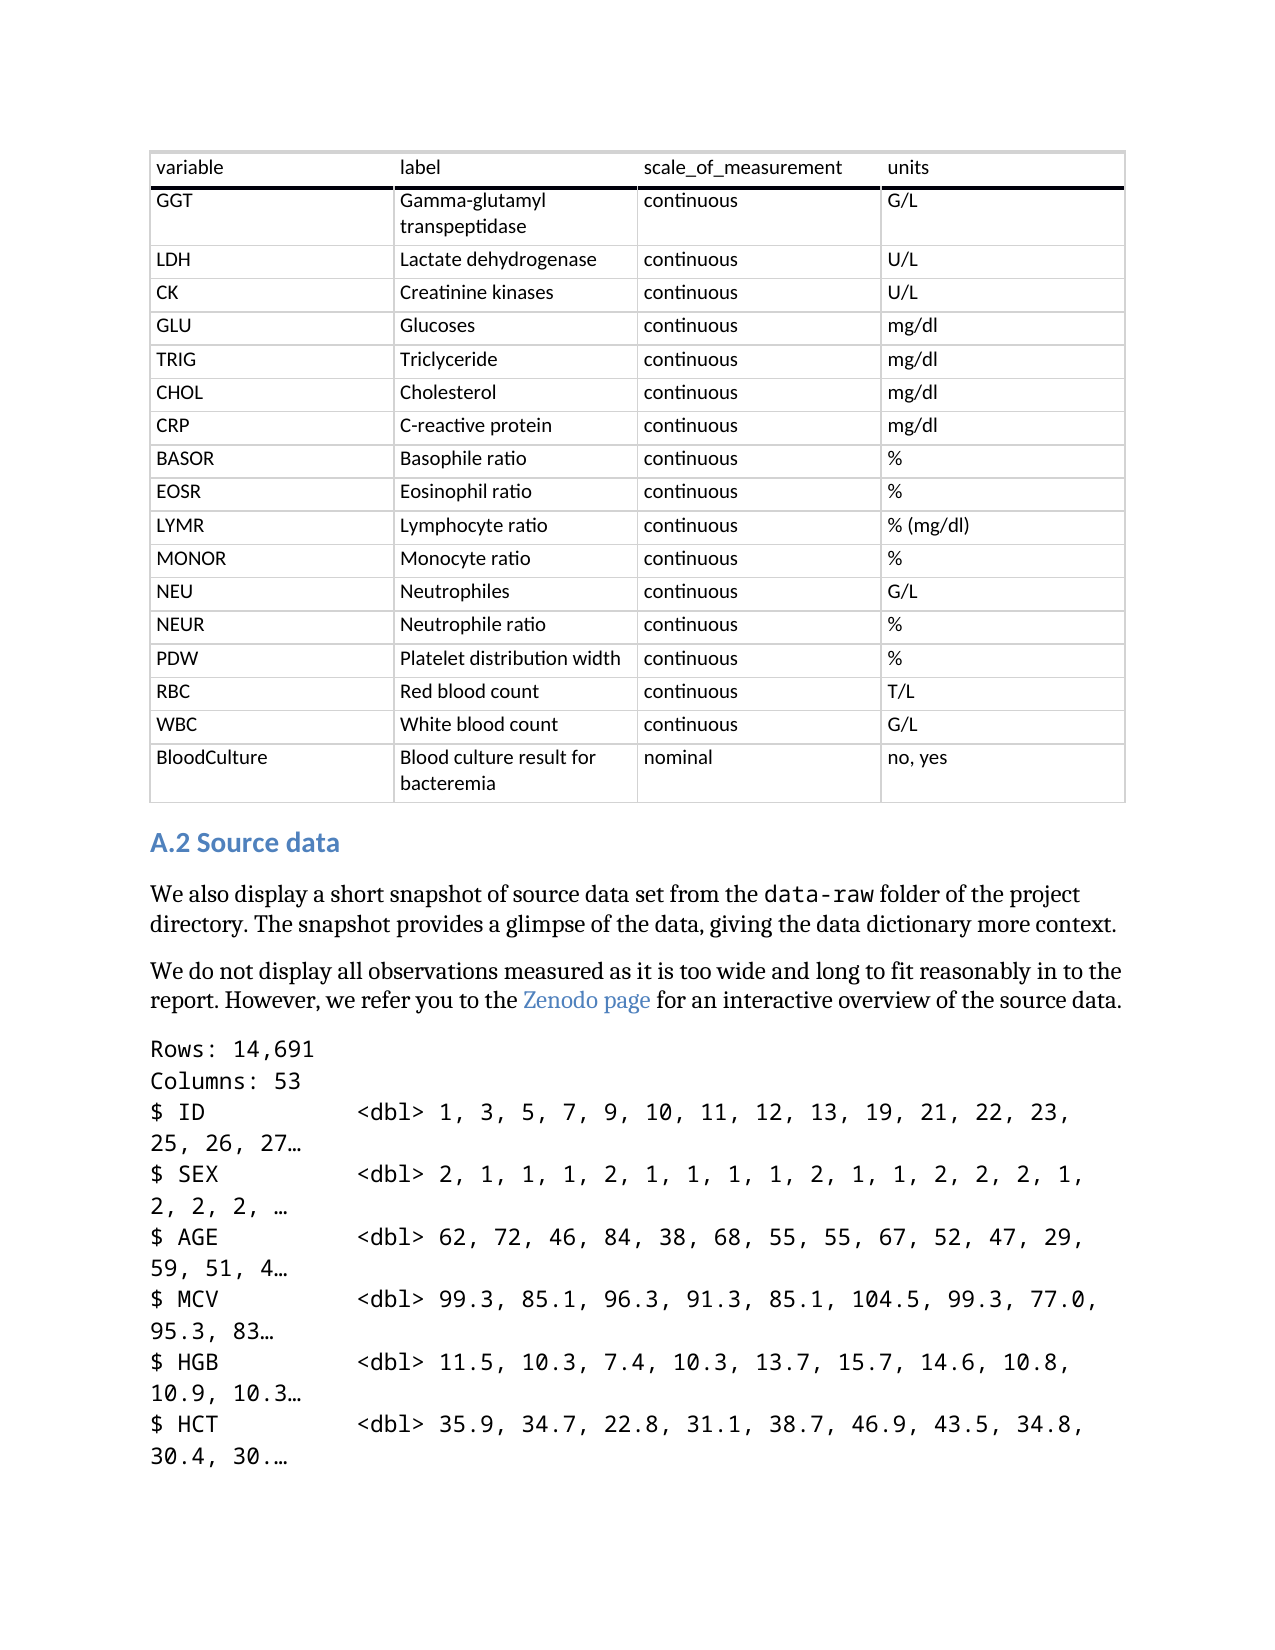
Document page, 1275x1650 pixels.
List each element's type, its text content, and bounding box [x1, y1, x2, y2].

table_cell continuous [638, 246, 880, 278]
table_cell EOSR [151, 479, 393, 510]
table_cell BASOR [151, 446, 393, 477]
table_cell G/L [882, 578, 1124, 610]
table_cell PDW [151, 645, 393, 676]
table_cell GGT [151, 190, 393, 244]
table_cell G/L [882, 711, 1124, 743]
table_cell Glucoses [395, 313, 637, 344]
table_cell mg/dl [882, 379, 1124, 411]
table_cell Blood culture result for bacteremia [395, 745, 637, 802]
table_cell U/L [882, 279, 1124, 311]
table_cell % [882, 545, 1124, 577]
table_cell MONOR [151, 545, 393, 577]
table_cell % (mg/dl) [882, 512, 1124, 543]
table_cell C-reactive protein [395, 412, 637, 444]
table_cell continuous [638, 545, 880, 577]
table_cell Eosinophil ratio [395, 479, 637, 510]
table_cell WBC [151, 711, 393, 743]
table_header units [881, 154, 1124, 186]
table_cell T/L [882, 678, 1124, 710]
table_cell % [882, 446, 1124, 477]
table_cell % [882, 645, 1124, 676]
table_cell continuous [638, 678, 880, 710]
table_header variable [151, 154, 394, 186]
table_header scale_of_measurement [638, 154, 881, 186]
table_cell % [882, 612, 1124, 643]
table_cell continuous [638, 645, 880, 676]
table_cell continuous [638, 279, 880, 311]
table_cell White blood count [395, 711, 637, 743]
table_cell continuous [638, 412, 880, 444]
table_header label [394, 154, 637, 186]
subtitle A.2 Source data [150, 824, 1125, 859]
table_cell Neutrophile ratio [395, 612, 637, 643]
table_cell GLU [151, 313, 393, 344]
table_cell no, yes [882, 745, 1124, 802]
table_cell continuous [638, 479, 880, 510]
table_cell NEU [151, 578, 393, 610]
table_cell Lactate dehydrogenase [395, 246, 637, 278]
table_cell TRIG [151, 346, 393, 377]
table_cell nominal [638, 745, 880, 802]
text We do not display all observations measured as it is too wide and long to fit reasonably in to the report. However, we refer you to the Zenodo page for an interactive overview of the source data. [150, 957, 1125, 1014]
table_cell Basophile ratio [395, 446, 637, 477]
table_cell mg/dl [882, 412, 1124, 444]
table_cell RBC [151, 678, 393, 710]
table_cell Red blood count [395, 678, 637, 710]
table_cell Triclyceride [395, 346, 637, 377]
table_cell G/L [882, 190, 1124, 244]
table_cell CK [151, 279, 393, 311]
table_cell Lymphocyte ratio [395, 512, 637, 543]
table_cell continuous [638, 379, 880, 411]
table_cell continuous [638, 313, 880, 344]
table_cell CHOL [151, 379, 393, 411]
table_cell Creatinine kinases [395, 279, 637, 311]
table_cell LYMR [151, 512, 393, 543]
table_cell Platelet distribution width [395, 645, 637, 676]
table_cell continuous [638, 446, 880, 477]
table_cell % [882, 479, 1124, 510]
table_cell mg/dl [882, 313, 1124, 344]
table_cell mg/dl [882, 346, 1124, 377]
table_cell continuous [638, 612, 880, 643]
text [150, 1033, 1125, 1471]
table_cell U/L [882, 246, 1124, 278]
table_cell BloodCulture [151, 745, 393, 802]
table_cell Neutrophiles [395, 578, 637, 610]
table_cell Monocyte ratio [395, 545, 637, 577]
table_cell Cholesterol [395, 379, 637, 411]
table_cell continuous [638, 512, 880, 543]
table_cell Gamma-glutamyl transpeptidase [395, 190, 637, 244]
table_cell CRP [151, 412, 393, 444]
table_cell continuous [638, 711, 880, 743]
table_cell continuous [638, 346, 880, 377]
table_cell continuous [638, 578, 880, 610]
table_cell continuous [638, 190, 880, 244]
table_cell NEUR [151, 612, 393, 643]
text We also display a short snapshot of source data set from the data-raw folder of the project directory. The snapshot provides a glimpse of the data, giving the data dictionary more context. [150, 878, 1125, 938]
table_cell LDH [151, 246, 393, 278]
